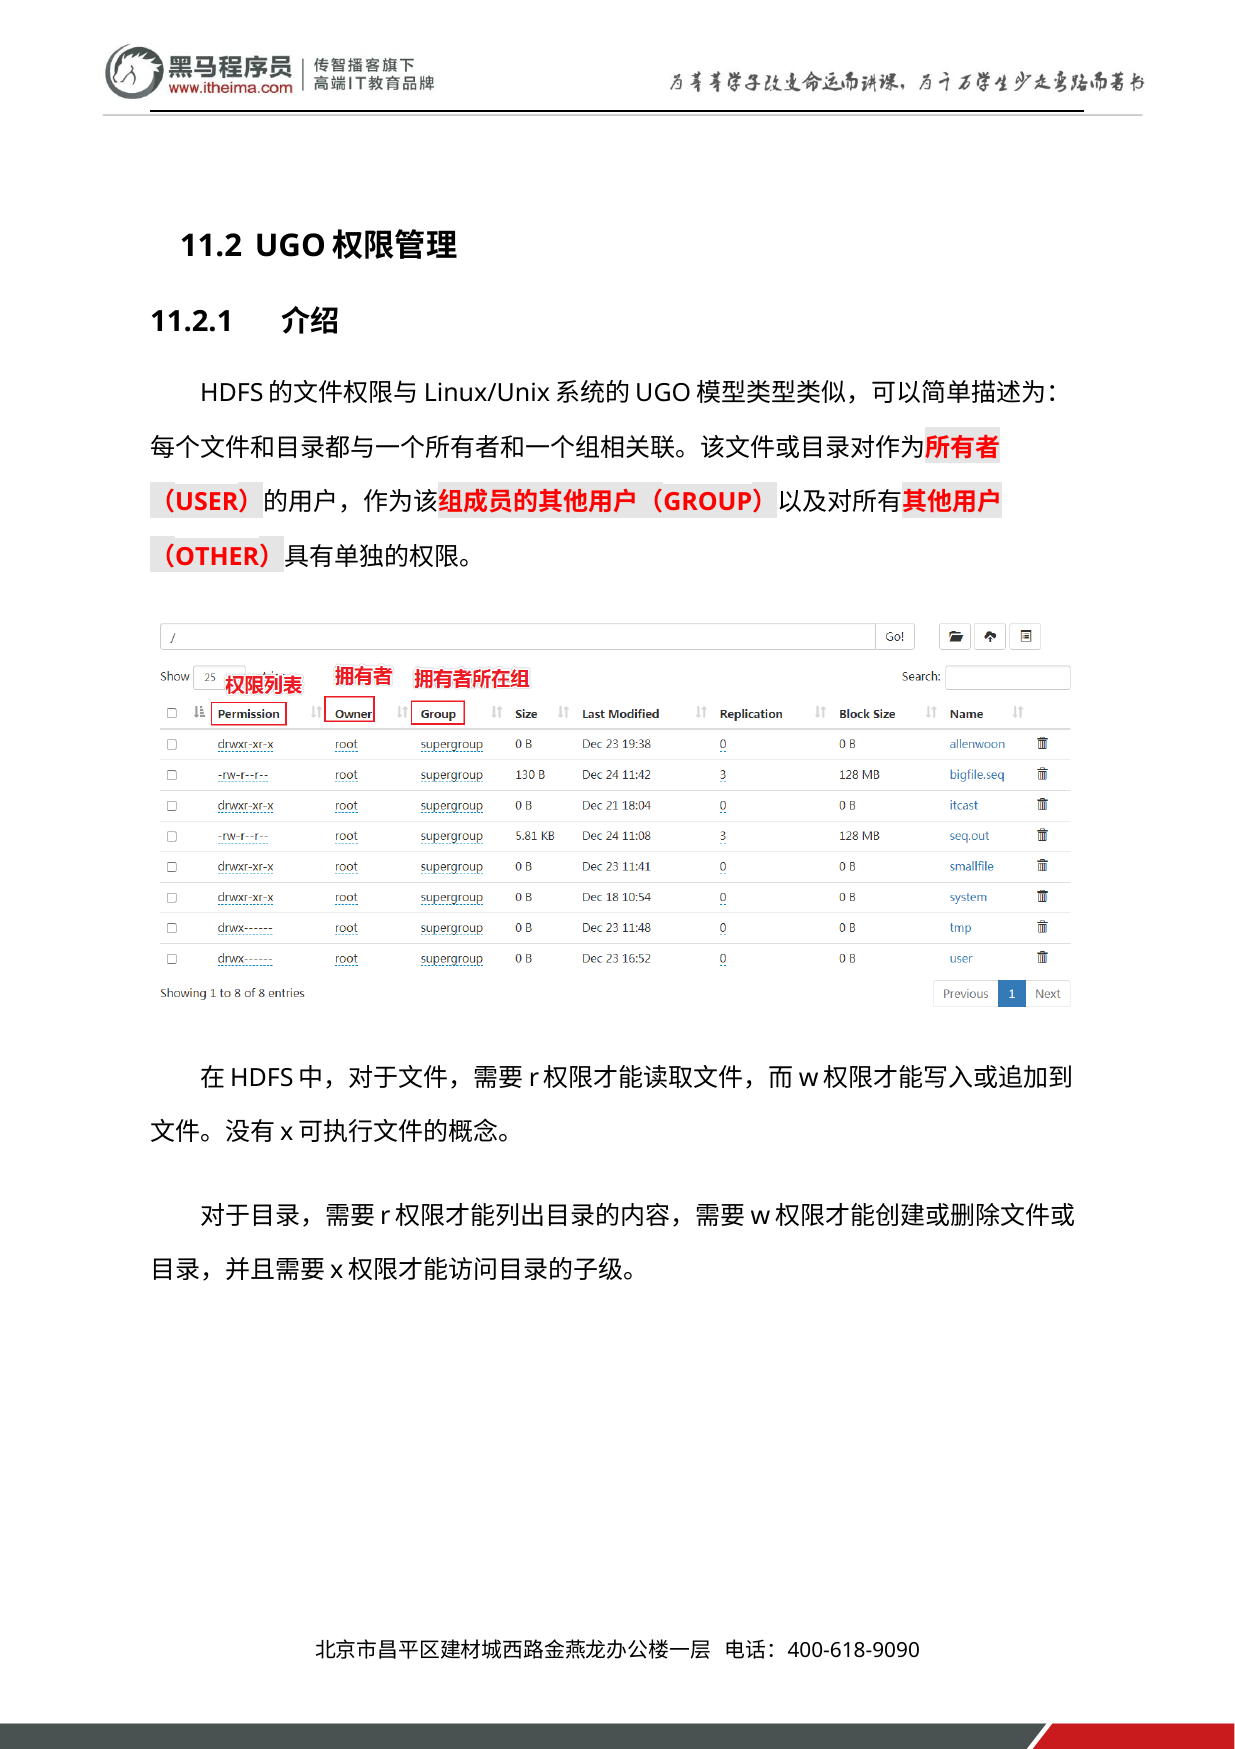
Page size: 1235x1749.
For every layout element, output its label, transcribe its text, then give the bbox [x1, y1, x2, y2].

subtitle UGO权限管理 [179, 220, 1084, 265]
picture [150, 619, 1085, 1014]
text 对于目录，需要r权限才能列出目录的内容，需要w权限才能创建或删除文件或目录，并且需要x权限才能访问目录的子级。 [150, 1195, 1084, 1286]
text HDFS的文件权限与Linux/Unix系统的UGO模型类型类似，可以简单描述为：每个文件和目录都与一个所有者和一个组相关联。该文件或目录对作为所有者（USER）的用户，作为该组成员的其他用户（GROUP）以及对所有其他用户（OTHER）具有单独的权限。 [150, 373, 1084, 572]
subtitle 介绍 [150, 298, 1084, 340]
picture [0, 0, 1235, 123]
picture [0, 1664, 1235, 1749]
text 在HDFS中，对于文件，需要r权限才能读取文件，而w权限才能写入或追加到文件。没有x可执行文件的概念。 [150, 1057, 1084, 1148]
